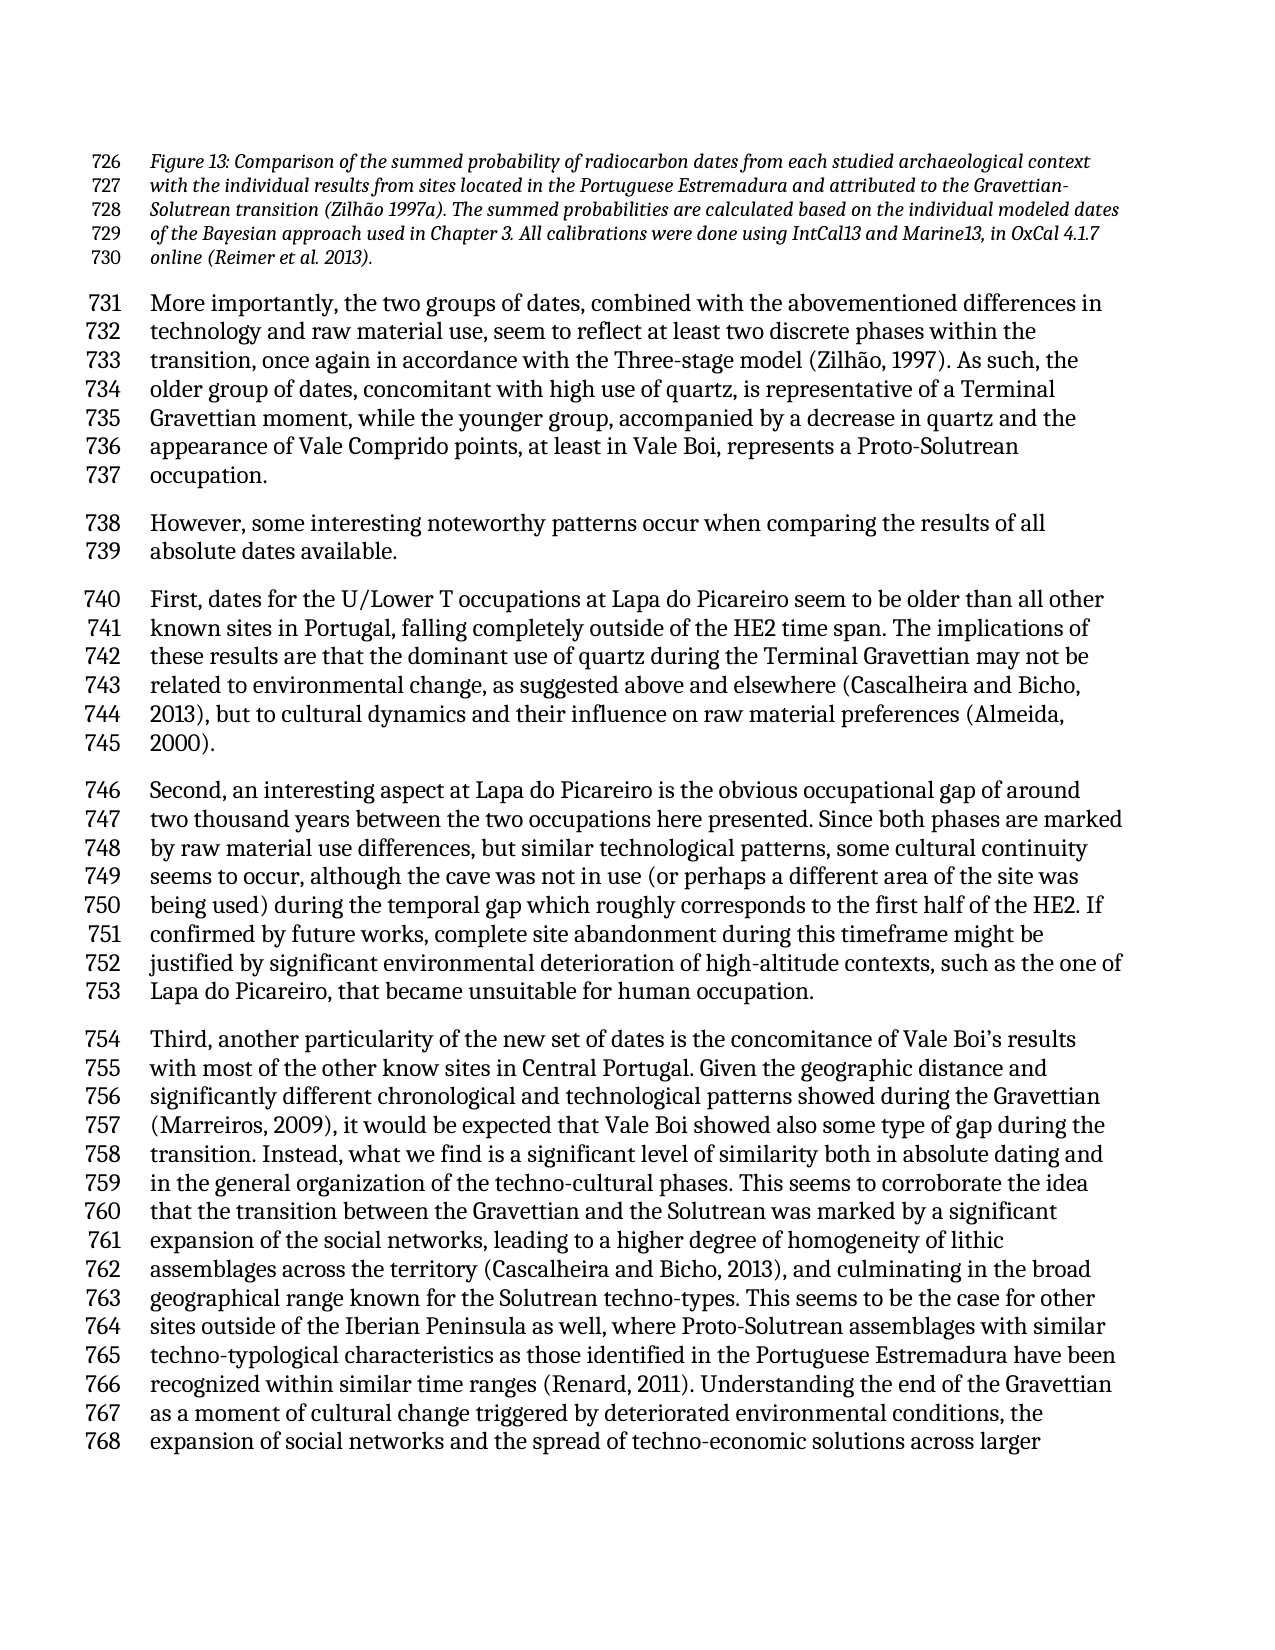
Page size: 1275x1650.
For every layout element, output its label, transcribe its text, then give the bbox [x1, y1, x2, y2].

text Figure 13: Comparison of the summed probability of radiocarbon dates from each studied archaeological context with the individual results from sites located in the Portuguese Estremadura and attributed to the Gravettian-Solutrean transition (Zilhão 1997a). The summed probabilities are calculated based on the individual modeled dates of the Bayesian approach used in Chapter 3. All calibrations were done using IntCal13 and Marine13, in OxCal 4.1.7 online (Reimer et al. 2013). [150, 150, 1125, 270]
text Second, an interesting aspect at Lapa do Picareiro is the obvious occupational gap of around two thousand years between the two occupations here presented. Since both phases are marked by raw material use differences, but similar technological patterns, some cultural continuity seems to occur, although the cave was not in use (or perhaps a different area of the site was being used) during the temporal gap which roughly corresponds to the first half of the HE2. If confirmed by future works, complete site abandonment during this timeframe might be justified by significant environmental deterioration of high-altitude contexts, such as the one of Lapa do Picareiro, that became unsuitable for human occupation. [150, 776, 1125, 1006]
text First, dates for the U/Lower T occupations at Lapa do Picareiro seem to be older than all other known sites in Portugal, falling completely outside of the HE2 time span. The implications of these results are that the dominant use of quartz during the Terminal Gravettian may not be related to environmental change, as suggested above and elsewhere (Cascalheira and Bicho, 2013), but to cultural dynamics and their influence on raw material preferences (Almeida, 2000). [150, 585, 1125, 757]
text More importantly, the two groups of dates, combined with the abovementioned differences in technology and raw material use, seem to reflect at least two discrete phases within the transition, once again in accordance with the Three-stage model (Zilhão, 1997). As such, the older group of dates, concomitant with high use of quartz, is representative of a Terminal Gravettian moment, while the younger group, accompanied by a decrease in quartz and the appearance of Vale Comprido points, at least in Vale Boi, represents a Proto-Solutrean occupation. [150, 288, 1125, 490]
text However, some interesting noteworthy patterns occur when comparing the results of all absolute dates available. [150, 508, 1125, 566]
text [150, 1025, 1125, 1456]
